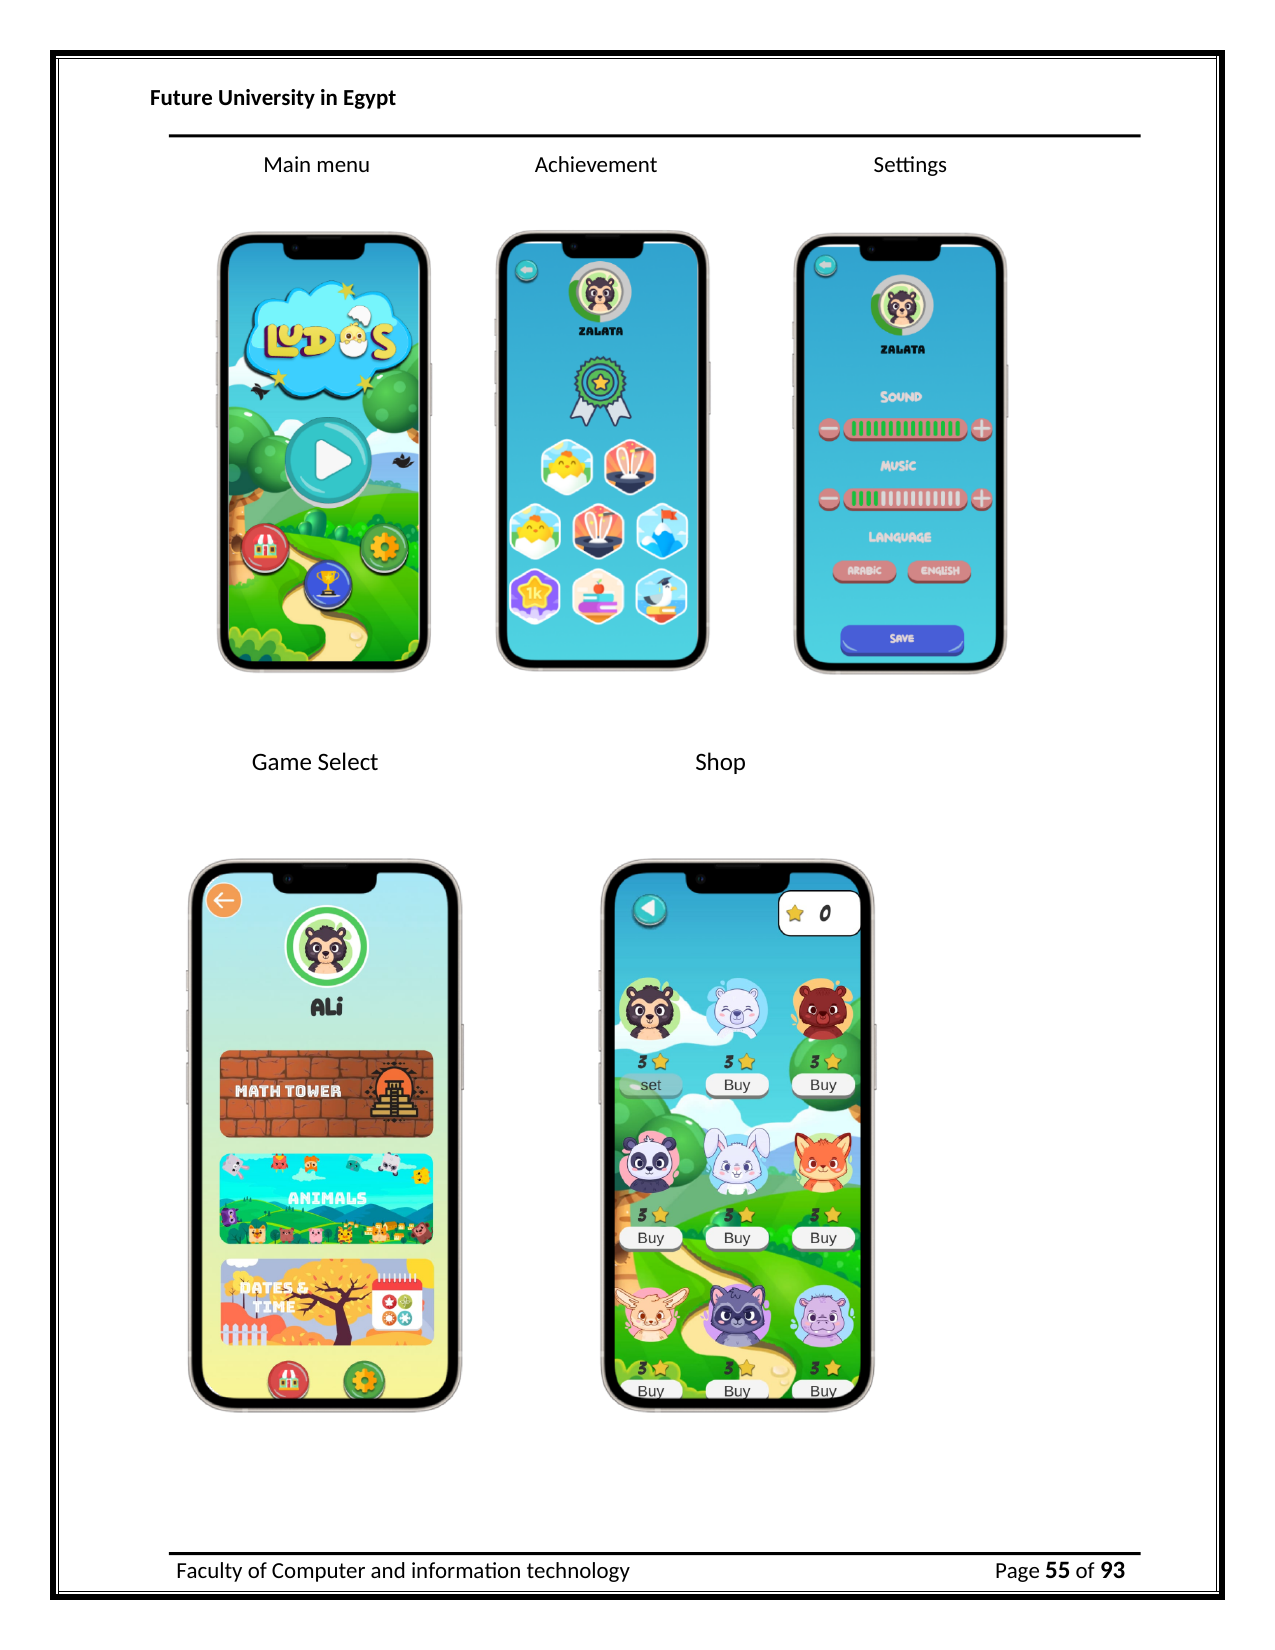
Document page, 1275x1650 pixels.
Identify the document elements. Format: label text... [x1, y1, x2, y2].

text Game Select Shop [150, 746, 1125, 776]
text Main menu Achievement Settings [150, 150, 1125, 178]
picture [150, 794, 920, 1462]
picture [150, 196, 1096, 728]
